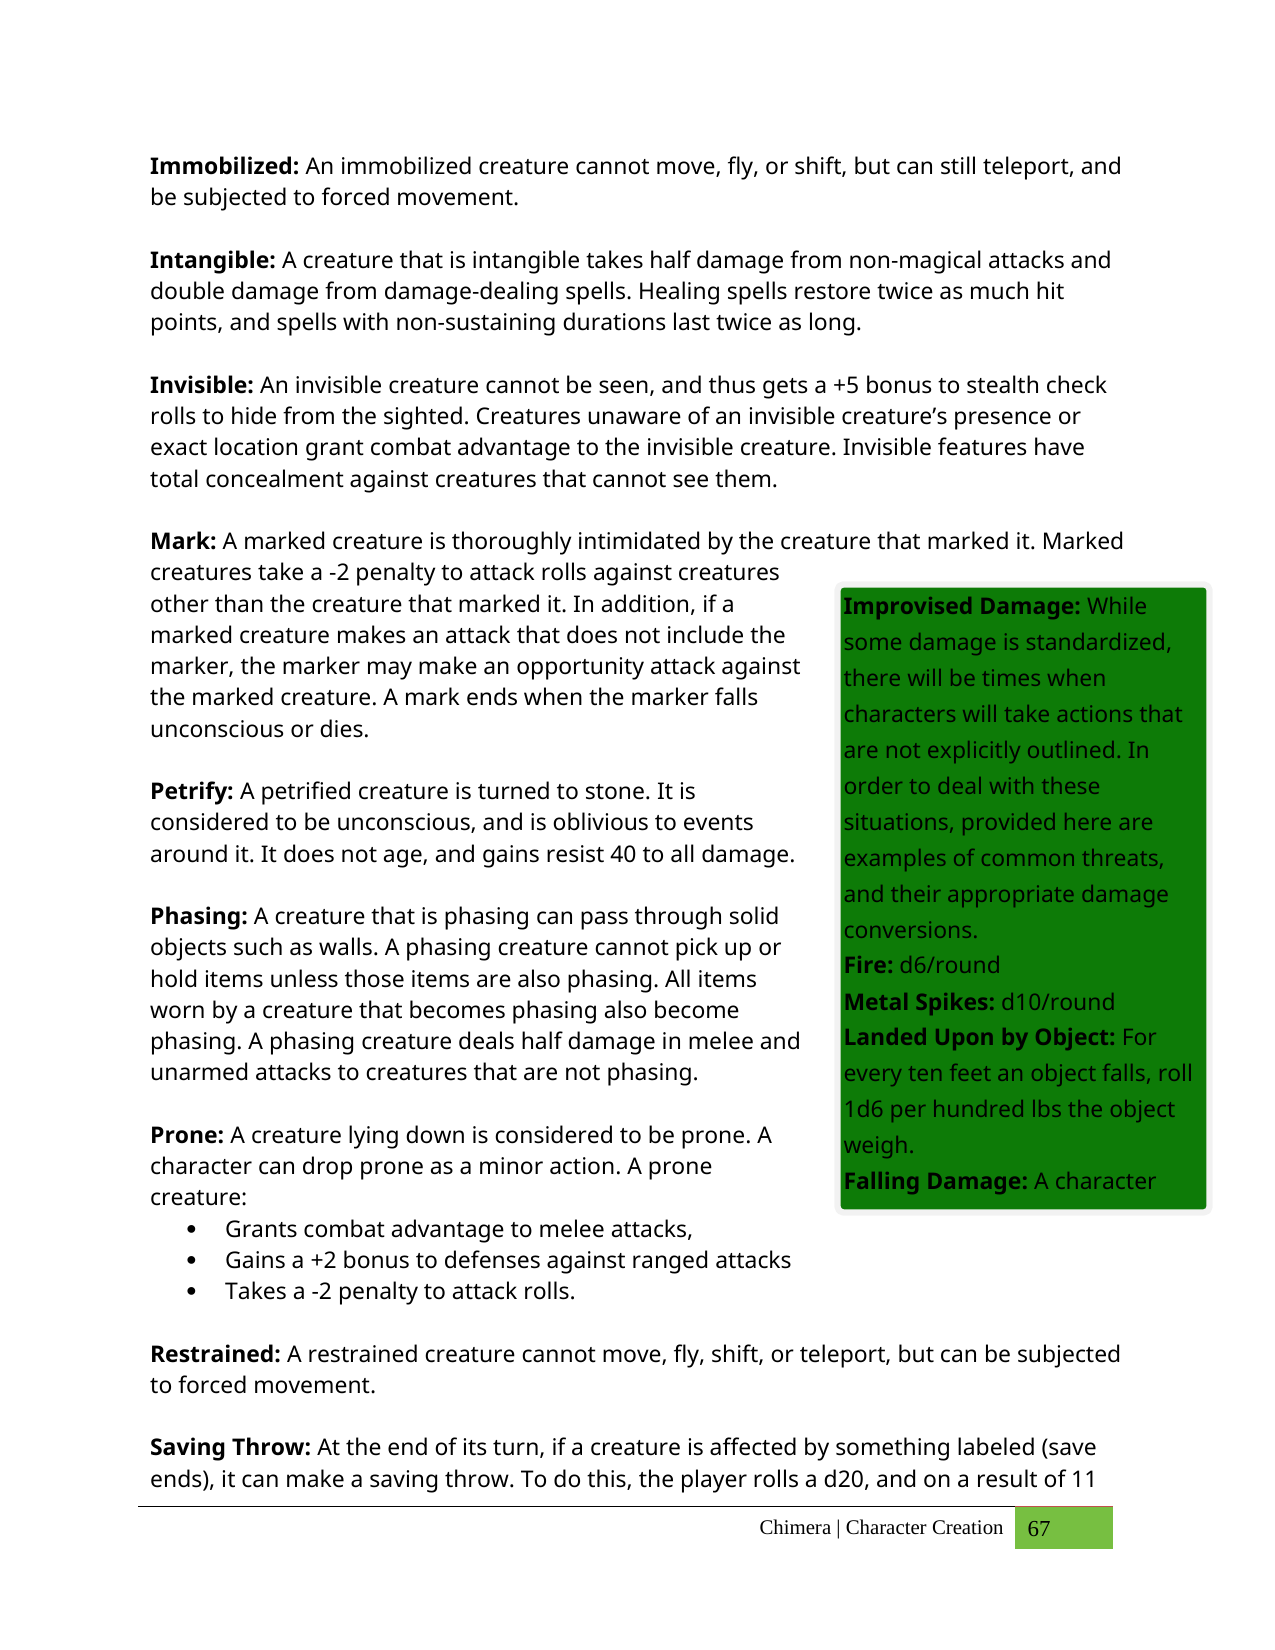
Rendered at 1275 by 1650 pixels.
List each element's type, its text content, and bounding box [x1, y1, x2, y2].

list Takes a -2 penalty to attack rolls. [187, 1275, 1125, 1306]
text Immobilized: An immobilized creature cannot move, fly, or shift, but can still teleport, and be subjected to forced movement. [150, 150, 1125, 212]
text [150, 1431, 1125, 1494]
text Prone: A creature lying down is considered to be prone. A character can drop prone as a minor action. A prone creature: [150, 1119, 835, 1212]
text Intangible: A creature that is intangible takes half damage from non-magical attacks and double damage from damage-dealing spells. Healing spells restore twice as much hit points, and spells with non-sustaining durations last twice as long. [150, 244, 1125, 337]
text Invisible: An invisible creature cannot be seen, and thus gets a +5 bonus to stealth check rolls to hide from the sighted. Creatures unaware of an invisible creature’s presence or exact location grant combat advantage to the invisible creature. Invisible features have total concealment against creatures that cannot see them. Mark: A marked creature is thoroughly intimidated by the creature that marked it. Marked creatures take a -2 penalty to attack rolls against creatures other than the creature that marked it. In addition, if a marked creature makes an attack that does not include the marker, the marker may make an opportunity attack against the marked creature. A mark ends when the marker falls unconscious or dies. [150, 369, 1125, 744]
text Petrify: A petrified creature is turned to stone. It is considered to be unconscious, and is oblivious to events around it. It does not age, and gains resist 40 to all damage. Phasing: A creature that is phasing can pass through solid objects such as walls. A phasing creature cannot pick up or hold items unless those items are also phasing. All items worn by a creature that becomes phasing also become phasing. A phasing creature deals half damage in melee and unarmed attacks to creatures that are not phasing. [150, 775, 834, 1087]
text Restrained: A restrained creature cannot move, fly, shift, or teleport, but can be subjected to forced movement. [150, 1337, 1125, 1400]
list Gains a +2 bonus to defenses against ranged attacks [187, 1244, 1125, 1275]
list Grants combat advantage to melee attacks, [187, 1212, 1125, 1244]
